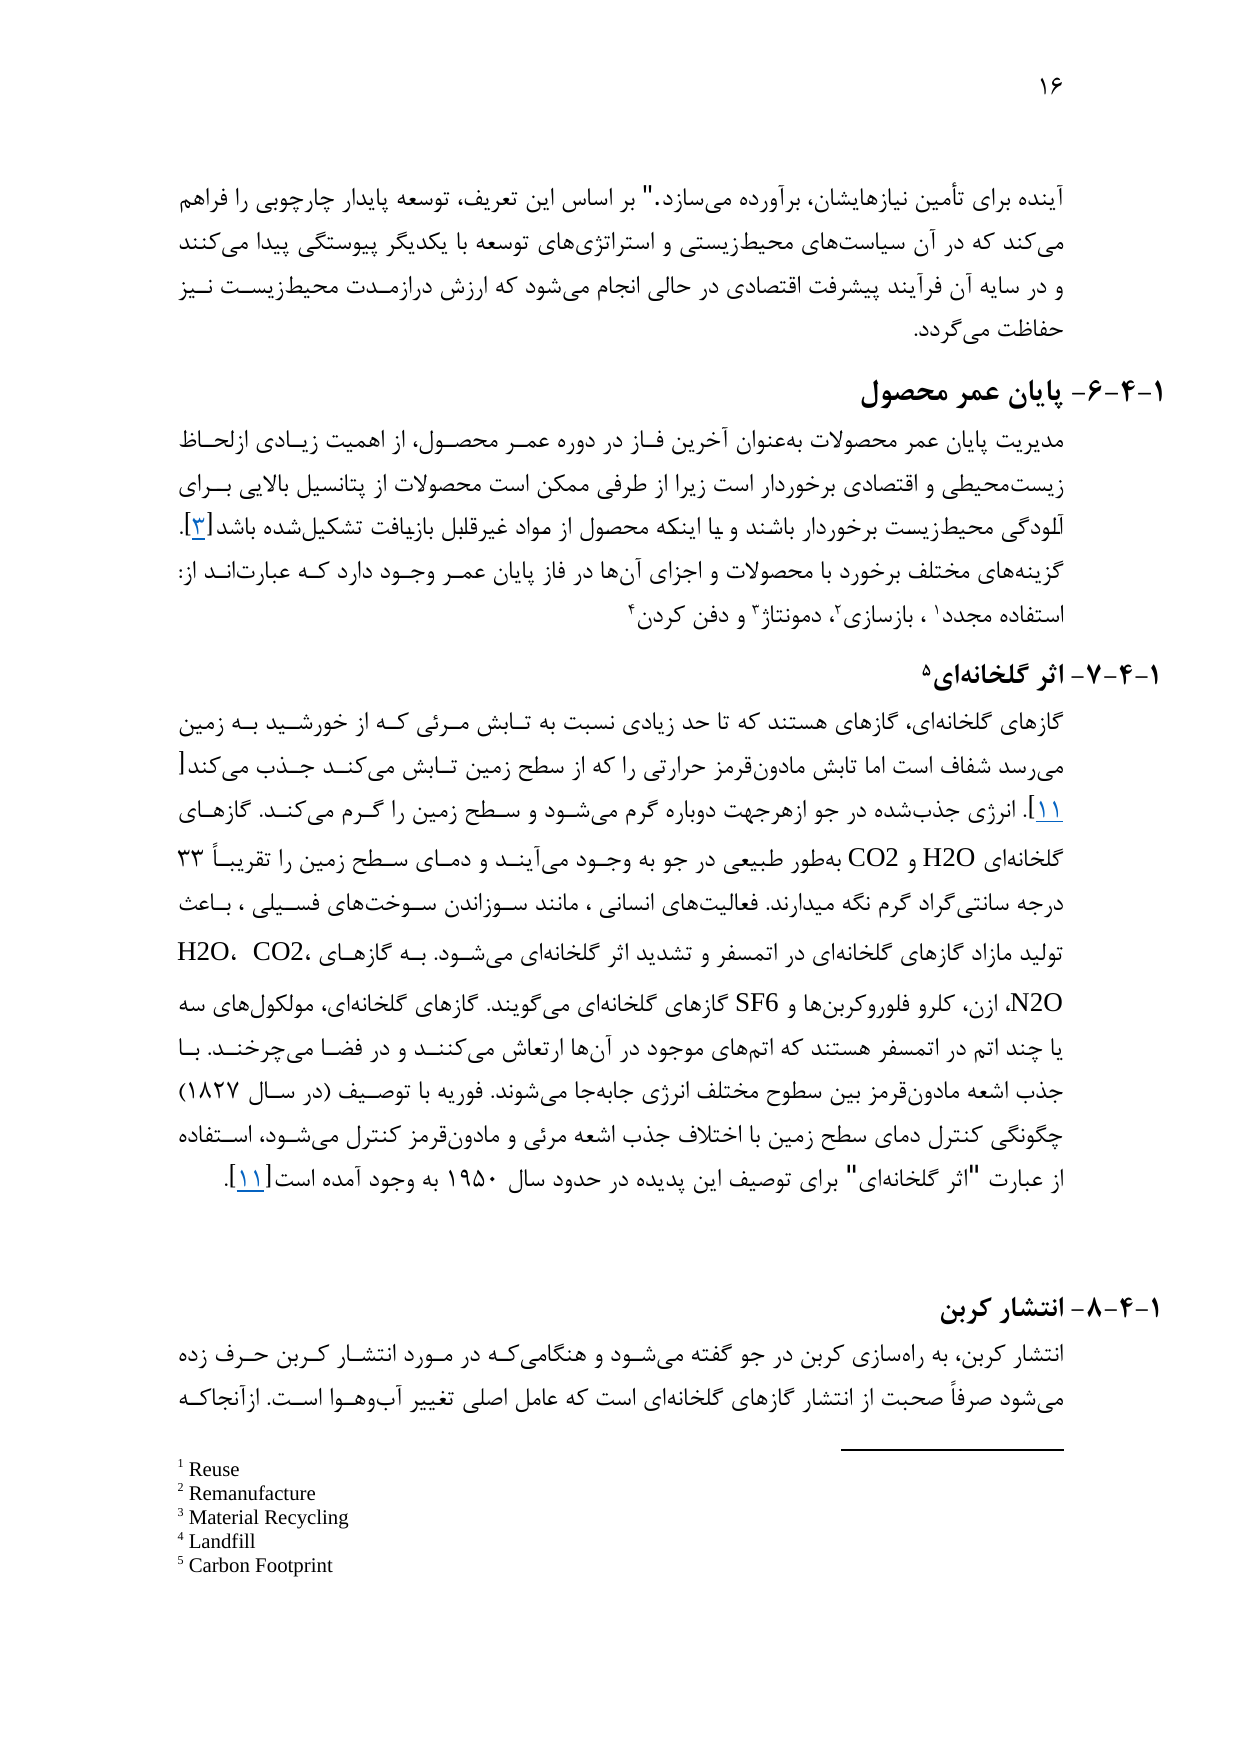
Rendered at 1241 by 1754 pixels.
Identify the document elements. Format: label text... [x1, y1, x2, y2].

subtitle پایان عمر محصول [177, 378, 1063, 411]
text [177, 177, 1063, 347]
subtitle انتشار کربن [177, 1296, 1063, 1327]
subtitle اثر گلخانه‌ای [177, 663, 1063, 695]
text مدیریت پایان عمر محصولات به‌عنوان آخرین فاز در دوره عمر محصول، از اهمیت زیادی ازلحاظ زیست‌محیطی و اقتصادی برخوردار است زیرا از طرفی ممکن است محصولات از پتانسیل بالایی برای آلودگی محیط‌زیست برخوردار باشند و یا اینکه محصول از مواد غیرقابل بازیافت تشکیل‌شده باشد[3]. گزینه‌های مختلف برخورد با محصولات و اجزای آن‌ها در فاز پایان عمر وجود دارد که عبارت‌اند از: استفاده مجدد ، بازسازی، دمونتاژ و دفن کردن [177, 428, 1063, 632]
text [177, 1342, 1063, 1415]
text گازهای گلخانه‌ای، گازهای هستند که تا حد زیادی نسبت به تابش مرئی که از خورشید به زمین می‌رسد شفاف است اما تابش مادون‌قرمز حرارتی را که از سطح زمین تابش می‌کند جذب می‌کند[11]. انرژی جذب‌شده در جو ازهرجهت دوباره گرم می‌شود و سطح زمین را گرم می‌کند. گازهای گلخانه‌ای H2O و CO2 به‌طور طبیعی در جو به وجود می‌آیند و دمای سطح زمین را تقریباً 33 درجه سانتی‌گراد گرم نگه میدارند. فعالیت‌های انسانی ، مانند سوزاندن سوخت‌های فسیلی ، باعث تولید مازاد گازهای گلخانه‌ای در اتمسفر و تشدید اثر گلخانه‌ای می‌شود. به گازهای H2O، CO2، N2O، ازن، کلرو فلوروکربن‌ها و SF6 گازهای گلخانه‌ای می‌گویند. گازهای گلخانه‌ای، مولکول‌های سه یا چند اتم در اتمسفر هستند که اتم‌های موجود در آن‌ها ارتعاش می‌کنند و در فضا می‌چرخند. با جذب اشعه مادون‌قرمز بین سطوح مختلف انرژی جابه‌جا می‌شوند. فوریه با توصیف (در سال 1827) چگونگی کنترل دمای سطح زمین با اختلاف جذب اشعه مرئی و مادون‌قرمز کنترل می‌شود، استفاده از عبارت "اثر گلخانه‌ای" برای توصیف این پدیده در حدود سال 1950 به وجود آمده است[11]. [177, 710, 1063, 1196]
